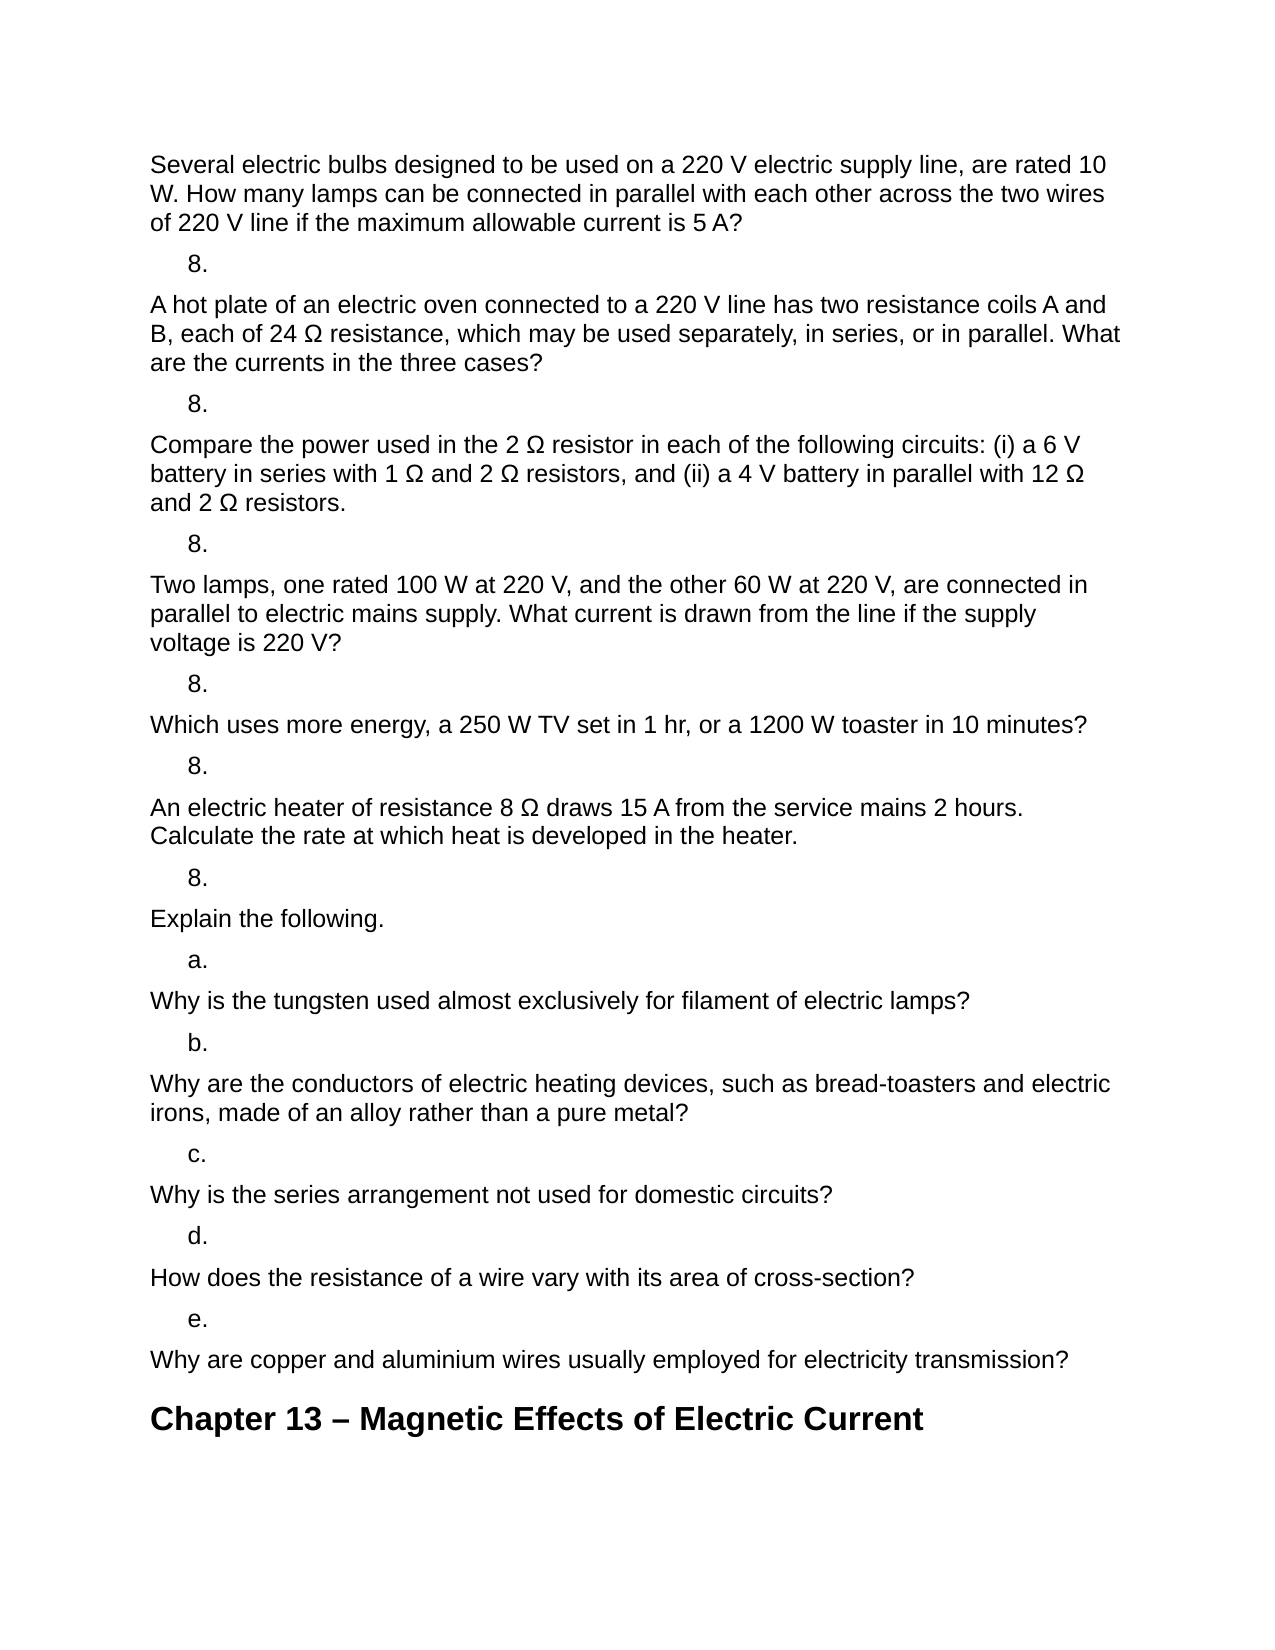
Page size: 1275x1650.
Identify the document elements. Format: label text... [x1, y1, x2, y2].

text Why are the conductors of electric heating devices, such as bread-toasters and electric irons, made of an alloy rather than a pure metal? [150, 1069, 1125, 1126]
text Explain the following. [150, 904, 1125, 932]
text Why are copper and aluminium wires usually employed for electricity transmission? [150, 1345, 1125, 1374]
text An electric heater of resistance 8 Ω draws 15 A from the service mains 2 hours. Calculate the rate at which heat is developed in the heater. [150, 792, 1125, 850]
text A hot plate of an electric oven connected to a 220 V line has two resistance coils A and B, each of 24 Ω resistance, which may be used separately, in series, or in parallel. What are the currents in the three cases? [150, 290, 1125, 376]
subtitle Chapter 13 – Magnetic Effects of Electric Current [150, 1399, 1125, 1437]
text Two lamps, one rated 100 W at 220 V, and the other 60 W at 220 V, are connected in parallel to electric mains supply. What current is drawn from the line if the supply voltage is 220 V? [150, 570, 1125, 656]
text Which uses more energy, a 250 W TV set in 1 hr, or a 1200 W toaster in 10 minutes? [150, 710, 1125, 739]
text Several electric bulbs designed to be used on a 220 V electric supply line, are rated 10 W. How many lamps can be connected in parallel with each other across the two wires of 220 V line if the maximum allowable current is 5 A? [150, 150, 1125, 236]
text How does the resistance of a wire vary with its area of cross-section? [150, 1262, 1125, 1291]
text Why is the tungsten used almost exclusively for filament of electric lamps? [150, 986, 1125, 1015]
text Why is the series arrangement not used for domestic circuits? [150, 1180, 1125, 1209]
text Compare the power used in the 2 Ω resistor in each of the following circuits: (i) a 6 V battery in series with 1 Ω and 2 Ω resistors, and (ii) a 4 V battery in parallel with 12 Ω and 2 Ω resistors. [150, 430, 1125, 516]
